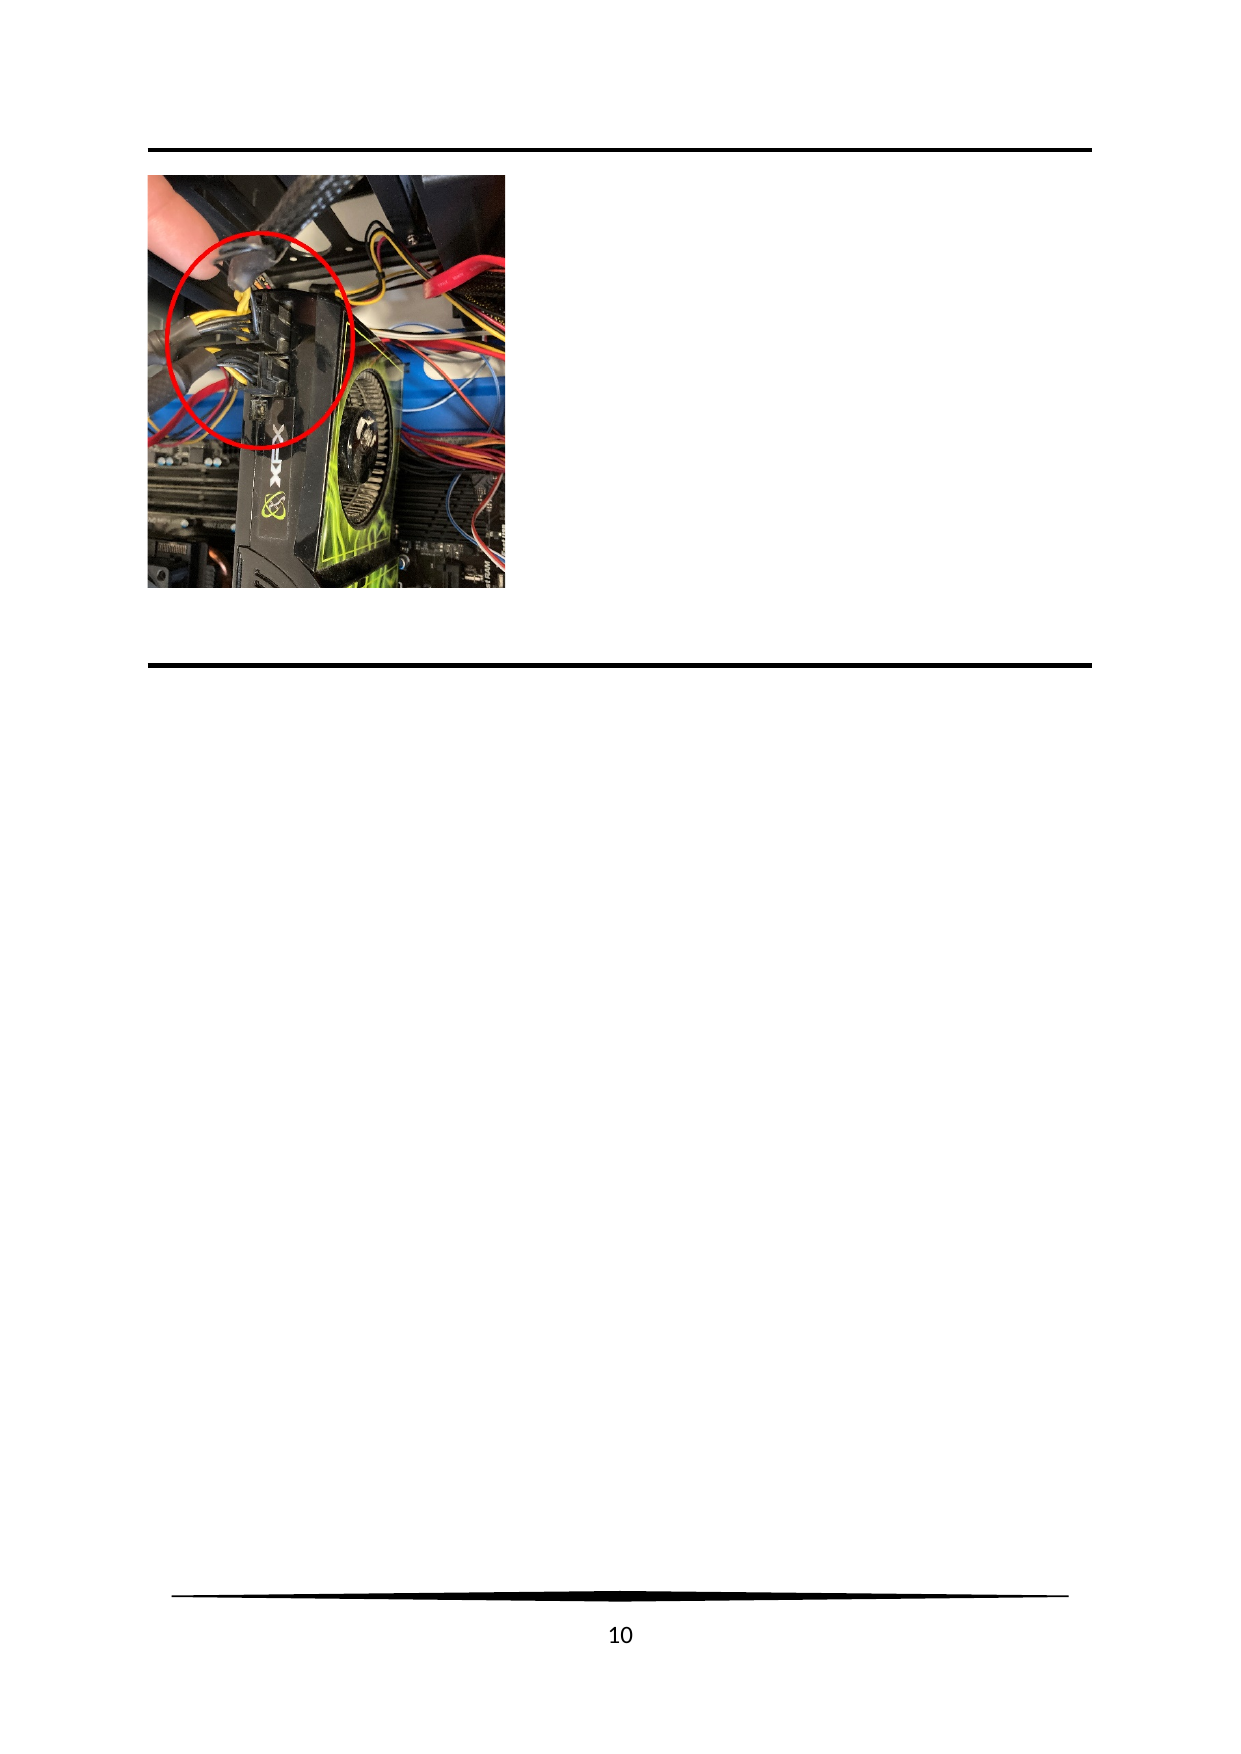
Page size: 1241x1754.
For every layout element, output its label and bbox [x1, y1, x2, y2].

picture [147, 175, 506, 588]
table_cell [148, 152, 1092, 663]
